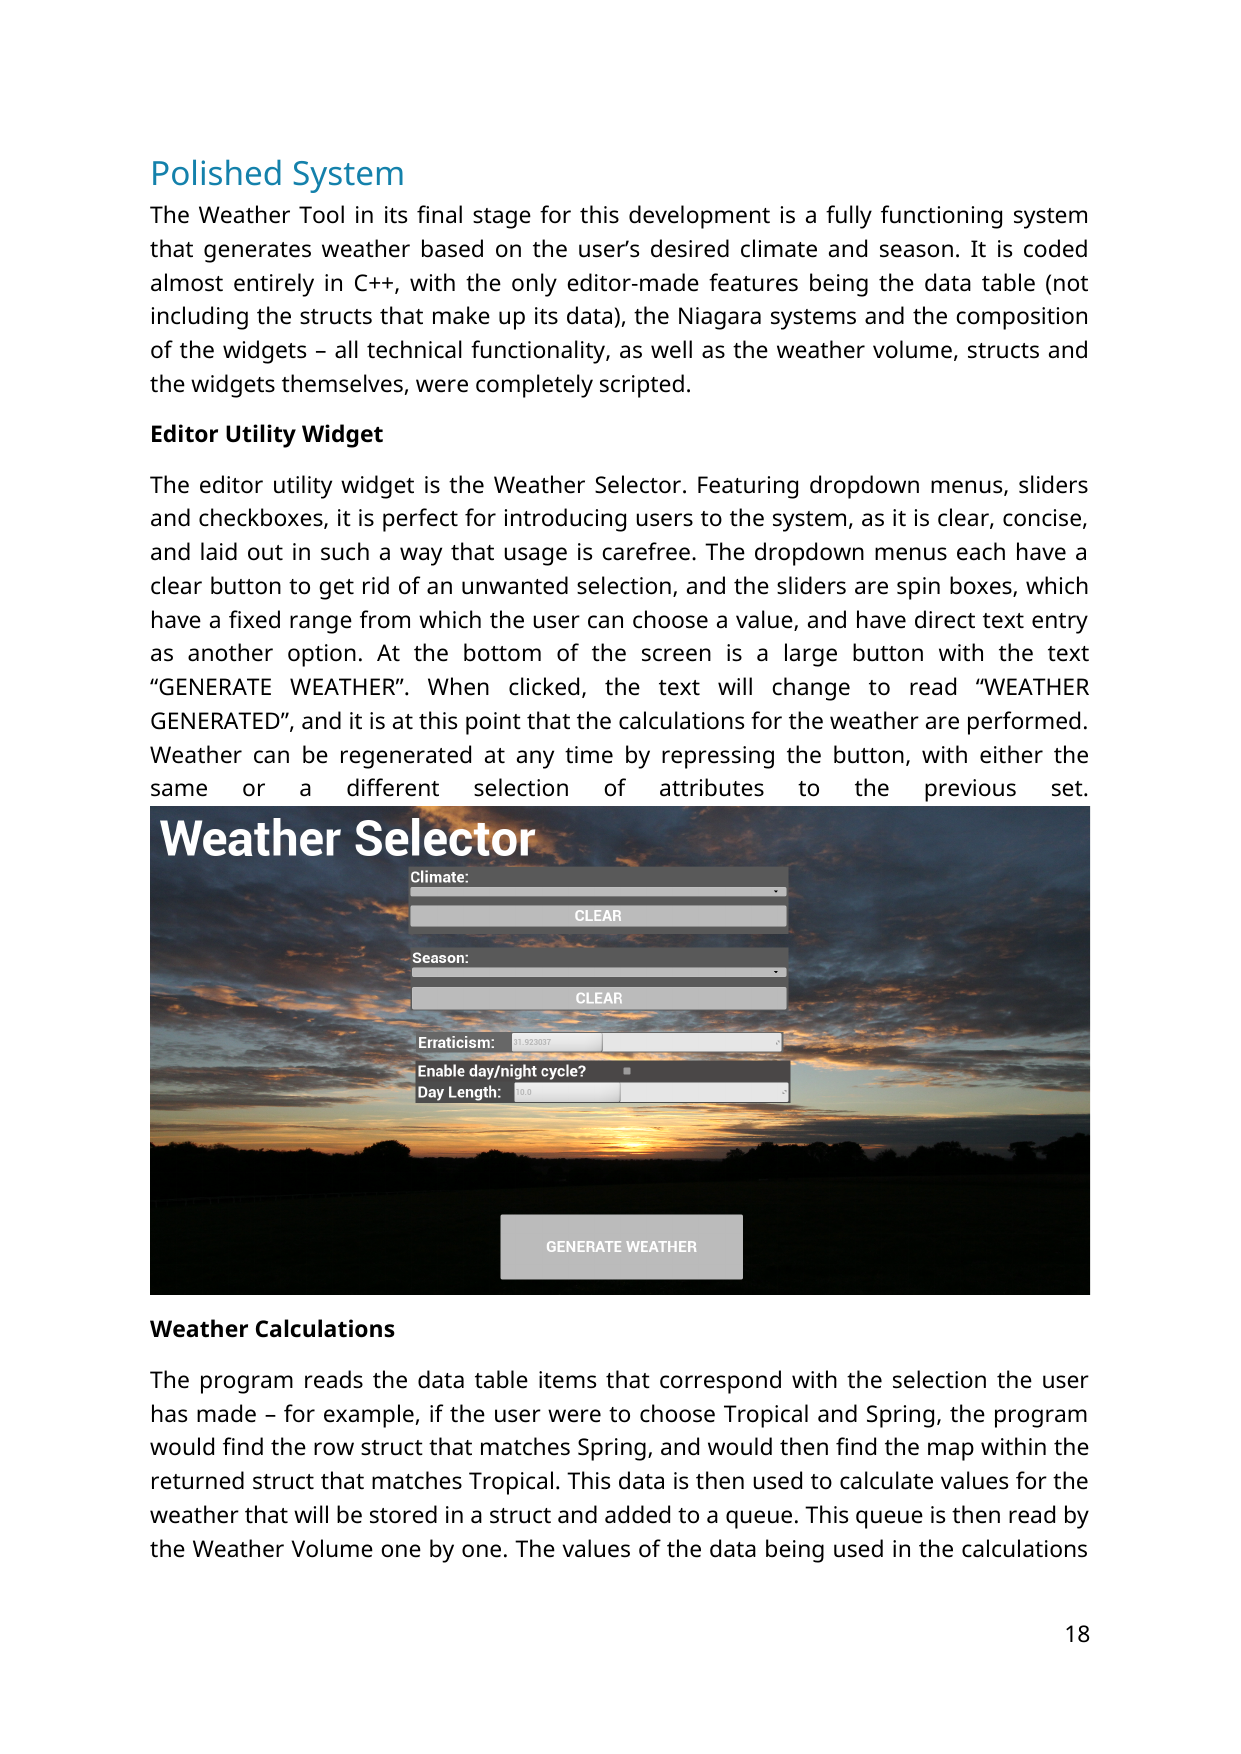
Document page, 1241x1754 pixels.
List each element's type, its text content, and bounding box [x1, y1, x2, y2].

text Weather Calculations [150, 1313, 1090, 1345]
text Editor Utility Widget [150, 418, 1090, 449]
text The editor utility widget is the Weather Selector. Featuring dropdown menus, sliders and checkboxes, it is perfect for introducing users to the system, as it is clear, concise, and laid out in such a way that usage is carefree. The dropdown menus each have a clear button to get rid of an unwanted selection, and the sliders are spin boxes, which have a fixed range from which the user can choose a value, and have direct text entry as another option. At the bottom of the screen is a large button with the text “GENERATE WEATHER”. When clicked, the text will change to read “WEATHER GENERATED”, and it is at this point that the calculations for the weather are performed. Weather can be regenerated at any time by repressing the button, with either the same or a different selection of attributes to the previous set. [150, 468, 1090, 806]
subtitle Polished System [150, 150, 1090, 195]
picture [150, 806, 1091, 1295]
text The Weather Tool in its final stage for this development is a fully functioning system that generates weather based on the user’s desired climate and season. It is coded almost entirely in C++, with the only editor-made features being the data table (not including the structs that make up its data), the Niagara systems and the composition of the widgets – all technical functionality, as well as the weather volume, structs and the widgets themselves, were completely scripted. [150, 199, 1090, 399]
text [150, 1364, 1090, 1564]
